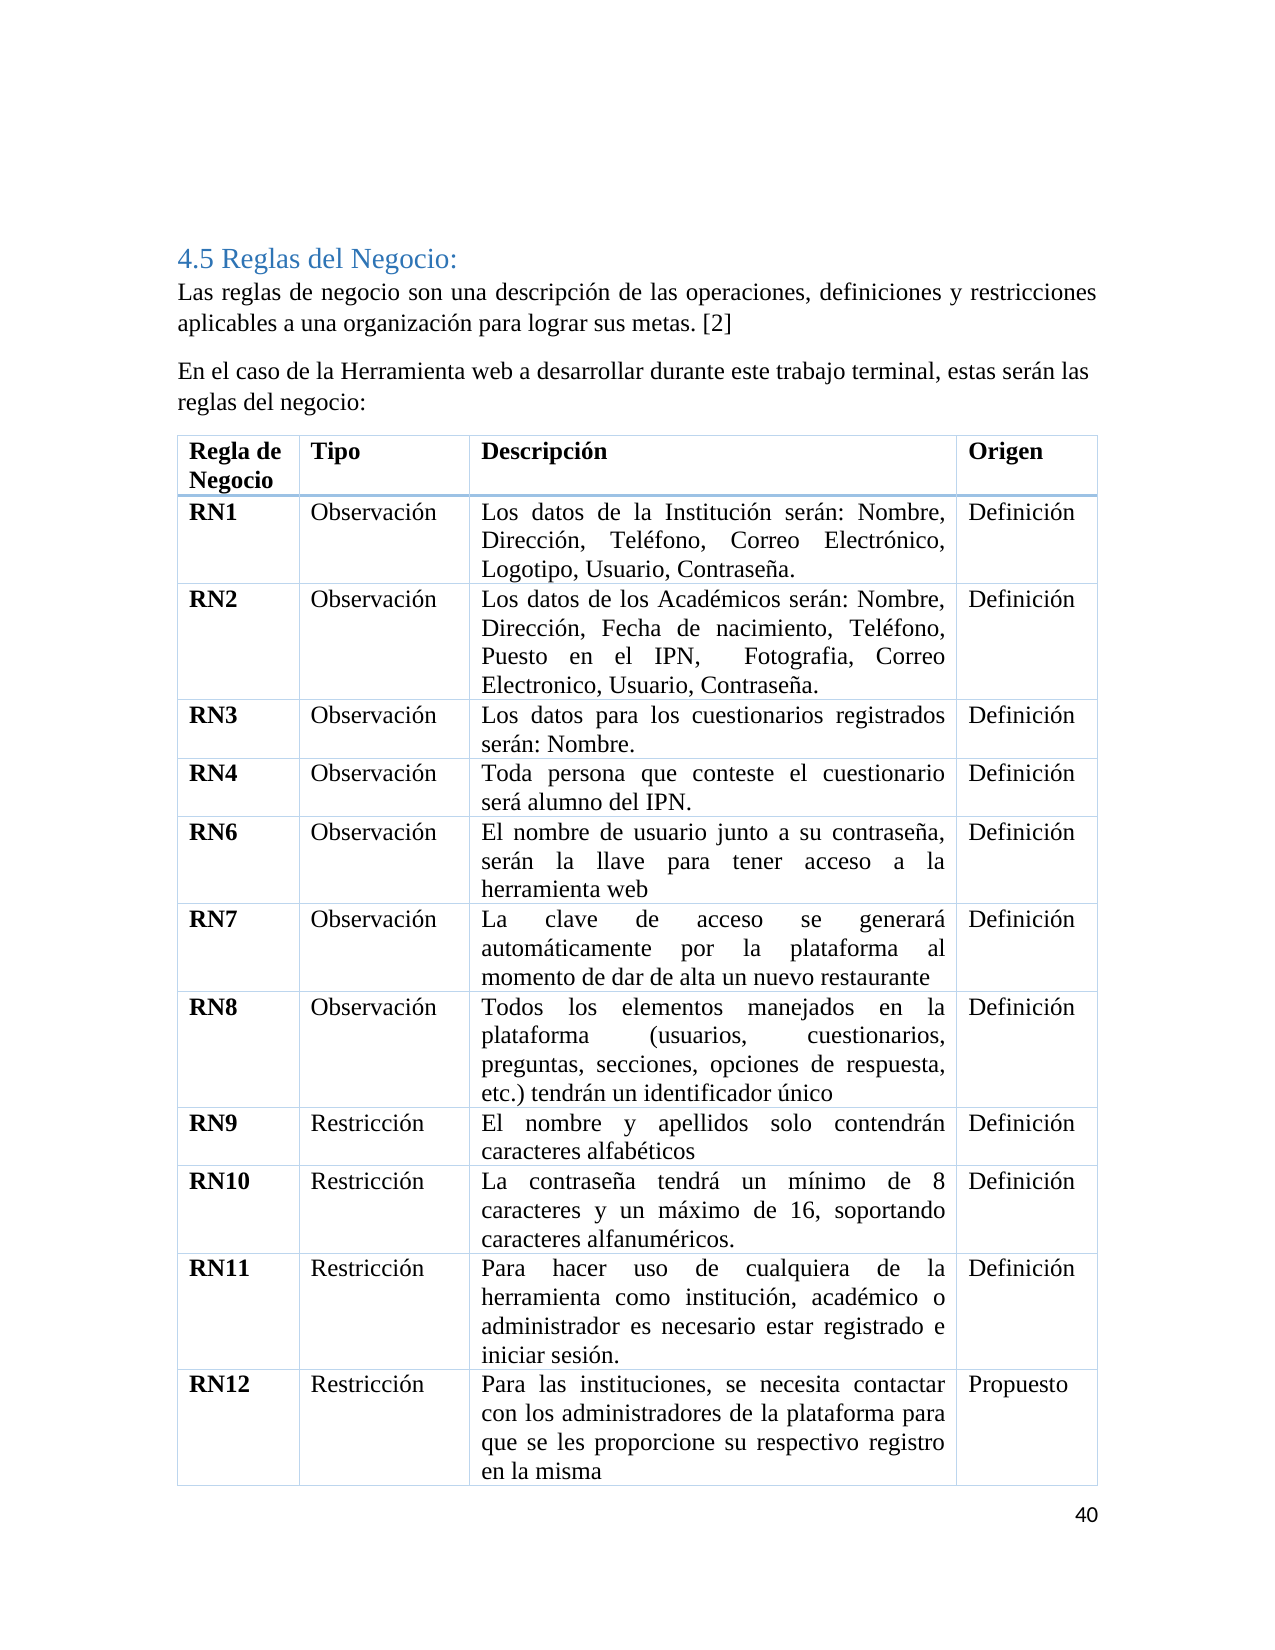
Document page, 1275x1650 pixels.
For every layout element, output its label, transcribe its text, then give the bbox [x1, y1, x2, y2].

table_cell RN11 [178, 1254, 299, 1368]
table_cell Restricción [300, 1254, 469, 1368]
text Las reglas de negocio son una descripción de las operaciones, definiciones y restricciones aplicables a una organización para lograr sus metas. [2] [177, 277, 1098, 337]
table_cell RN8 [178, 992, 299, 1107]
table_cell RN4 [178, 759, 299, 816]
table_cell Observación [300, 700, 469, 757]
table_cell La contraseña tendrá un mínimo de 8 caracteres y un máximo de 16, soportando caracteres alfanuméricos. [470, 1166, 956, 1252]
table_header Regla de Negocio [178, 436, 299, 493]
table_cell RN7 [178, 904, 299, 991]
table_cell RN12 [178, 1370, 299, 1484]
table_cell Todos los elementos manejados en la plataforma (usuarios, cuestionarios, preguntas, secciones, opciones de respuesta, etc.) tendrán un identificador único [470, 992, 956, 1107]
table_cell Definición [957, 1254, 1097, 1368]
table_cell Para hacer uso de cualquiera de la herramienta como institución, académico o administrador es necesario estar registrado e iniciar sesión. [470, 1254, 956, 1368]
table_cell La clave de acceso se generará automáticamente por la plataforma al momento de dar de alta un nuevo restaurante [470, 904, 956, 991]
table_cell Observación [300, 992, 469, 1107]
table_header Tipo [300, 436, 469, 493]
table_cell Definición [957, 817, 1097, 903]
table_cell Restricción [300, 1370, 469, 1484]
table_cell Observación [300, 759, 469, 816]
table_cell Toda persona que conteste el cuestionario será alumno del IPN. [470, 759, 956, 816]
table_cell Los datos para los cuestionarios registrados serán: Nombre. [470, 700, 956, 757]
table_cell Restricción [300, 1108, 469, 1165]
table_cell RN6 [178, 817, 299, 903]
table_header Origen [957, 436, 1097, 493]
table_cell Observación [300, 497, 469, 583]
table_cell Definición [957, 759, 1097, 816]
table_cell Definición [957, 584, 1097, 699]
table_cell RN9 [178, 1108, 299, 1165]
table_cell Observación [300, 817, 469, 903]
text En el caso de la Herramienta web a desarrollar durante este trabajo terminal, estas serán las reglas del negocio: [177, 356, 1098, 416]
table_cell Observación [300, 904, 469, 991]
table_cell Definición [957, 497, 1097, 583]
table_cell Definición [957, 992, 1097, 1107]
table_header Descripción [470, 436, 956, 493]
table_cell El nombre y apellidos solo contendrán caracteres alfabéticos [470, 1108, 956, 1165]
table_cell Para las instituciones, se necesita contactar con los administradores de la plataforma para que se les proporcione su respectivo registro en la misma [470, 1370, 956, 1484]
subtitle 4.5 Reglas del Negocio: [177, 241, 1098, 275]
table_cell Observación [300, 584, 469, 699]
table_cell RN1 [178, 497, 299, 583]
table_cell Los datos de la Institución serán: Nombre, Dirección, Teléfono, Correo Electrónico, Logotipo, Usuario, Contraseña. [470, 497, 956, 583]
table_cell Restricción [300, 1166, 469, 1252]
table_cell Definición [957, 1108, 1097, 1165]
table_cell Propuesto [957, 1370, 1097, 1484]
table_cell RN2 [178, 584, 299, 699]
table_cell RN3 [178, 700, 299, 757]
table_cell Definición [957, 1166, 1097, 1252]
table_cell Definición [957, 904, 1097, 991]
table_cell Los datos de los Académicos serán: Nombre, Dirección, Fecha de nacimiento, Teléfono, Puesto en el IPN, Fotografia, Correo Electronico, Usuario, Contraseña. [470, 584, 956, 699]
table_cell El nombre de usuario junto a su contraseña, serán la llave para tener acceso a la herramienta web [470, 817, 956, 903]
table_cell RN10 [178, 1166, 299, 1252]
table_cell Definición [957, 700, 1097, 757]
